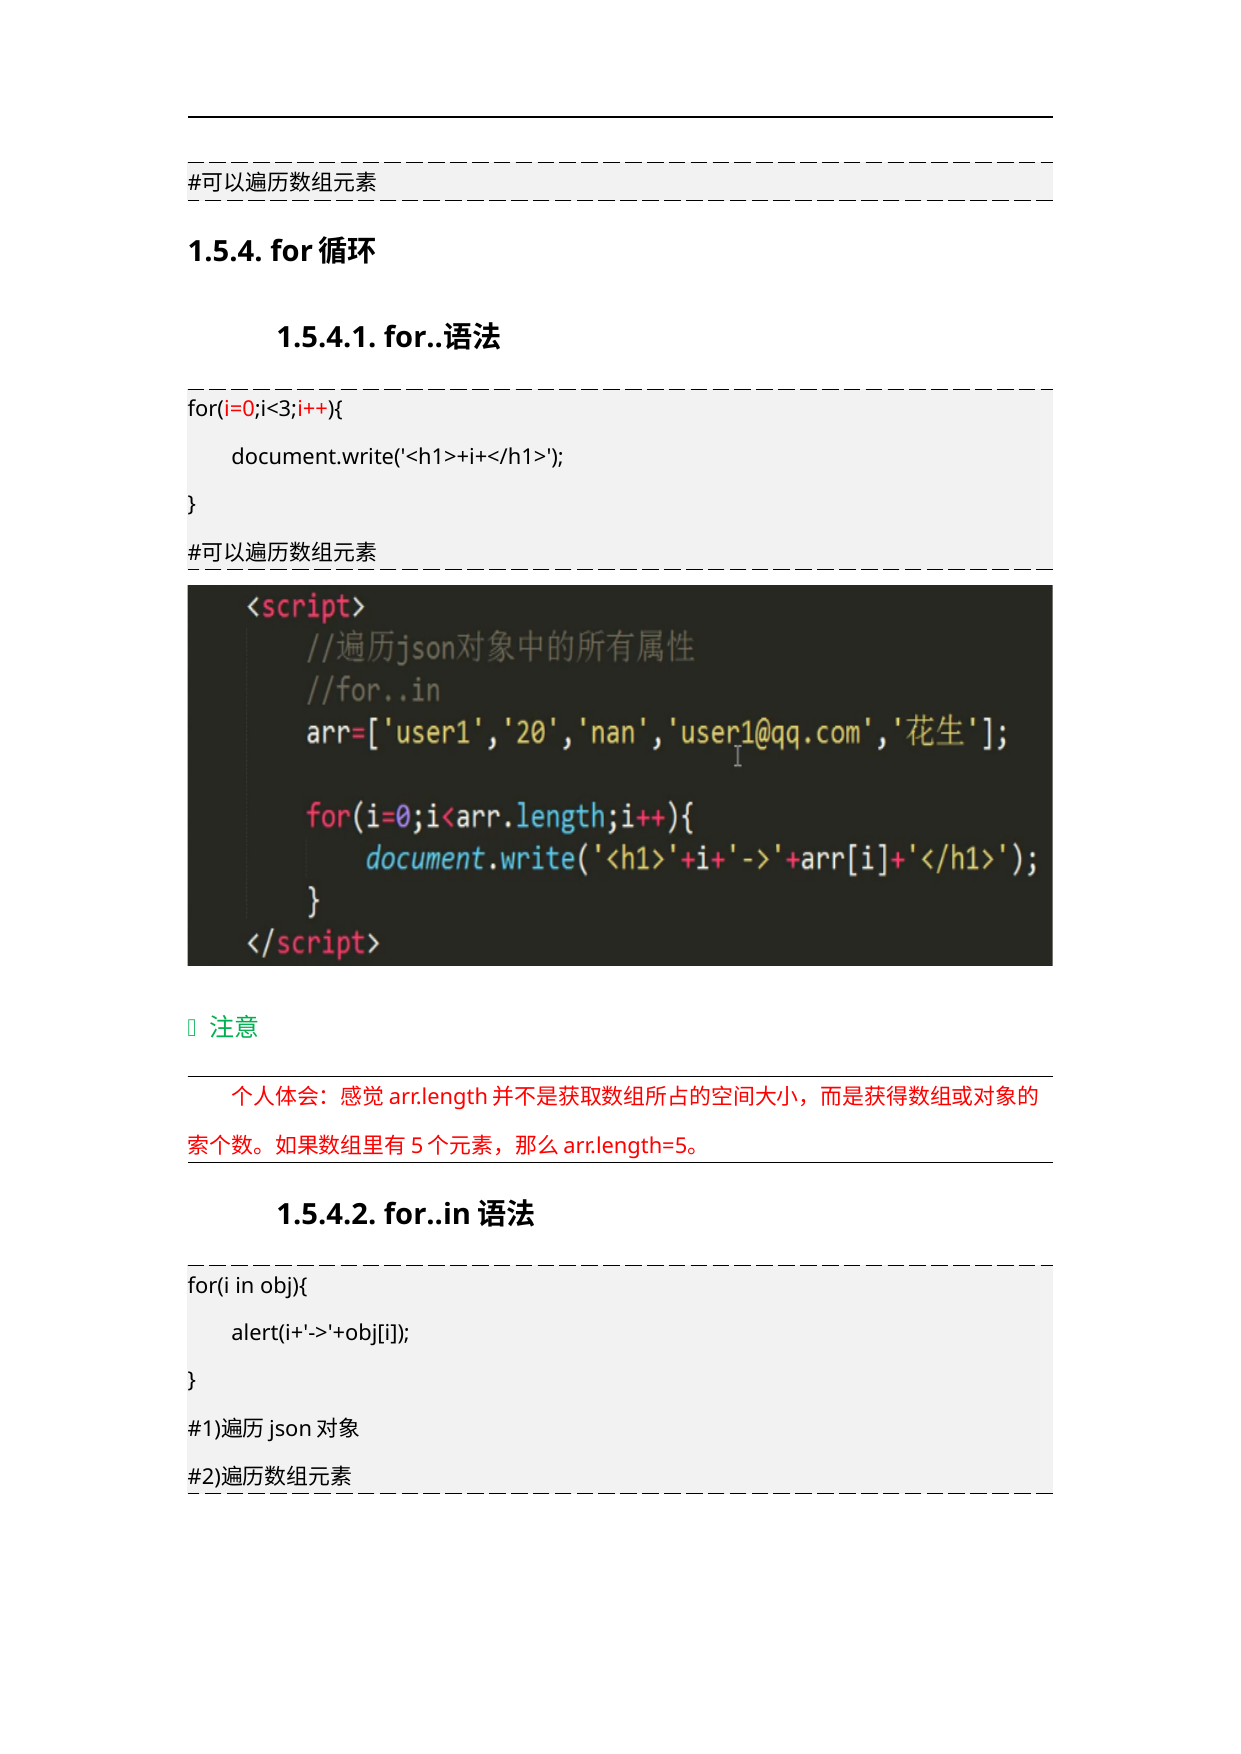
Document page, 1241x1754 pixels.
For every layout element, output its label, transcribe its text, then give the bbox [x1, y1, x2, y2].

subtitle for..语法 [276, 303, 1053, 368]
text } [187, 1360, 1053, 1396]
text for(i=0;i<3;i++){ [187, 389, 1053, 424]
text 注意 [187, 993, 1053, 1058]
subtitle for..in语法 [276, 1179, 1053, 1244]
text #可以遍历数组元素 [187, 531, 1053, 570]
text document.write('<h1>+i+</h1>'); [187, 436, 1053, 472]
text #2)遍历数组元素 [187, 1456, 1053, 1494]
text #可以遍历数组元素 [187, 162, 1053, 201]
subtitle for循环 [187, 217, 1053, 282]
picture [187, 585, 1053, 966]
text 个人体会：感觉arr.length并不是获取数组所占的空间大小，而是获得数组或对象的索个数。如果数组里有5个元素，那么arr.length=5。 [187, 1077, 1053, 1163]
text for(i in obj){ [187, 1265, 1053, 1301]
text #1)遍历json对象 [187, 1407, 1053, 1443]
text } [187, 484, 1053, 519]
text alert(i+'->'+obj[i]); [187, 1313, 1053, 1348]
